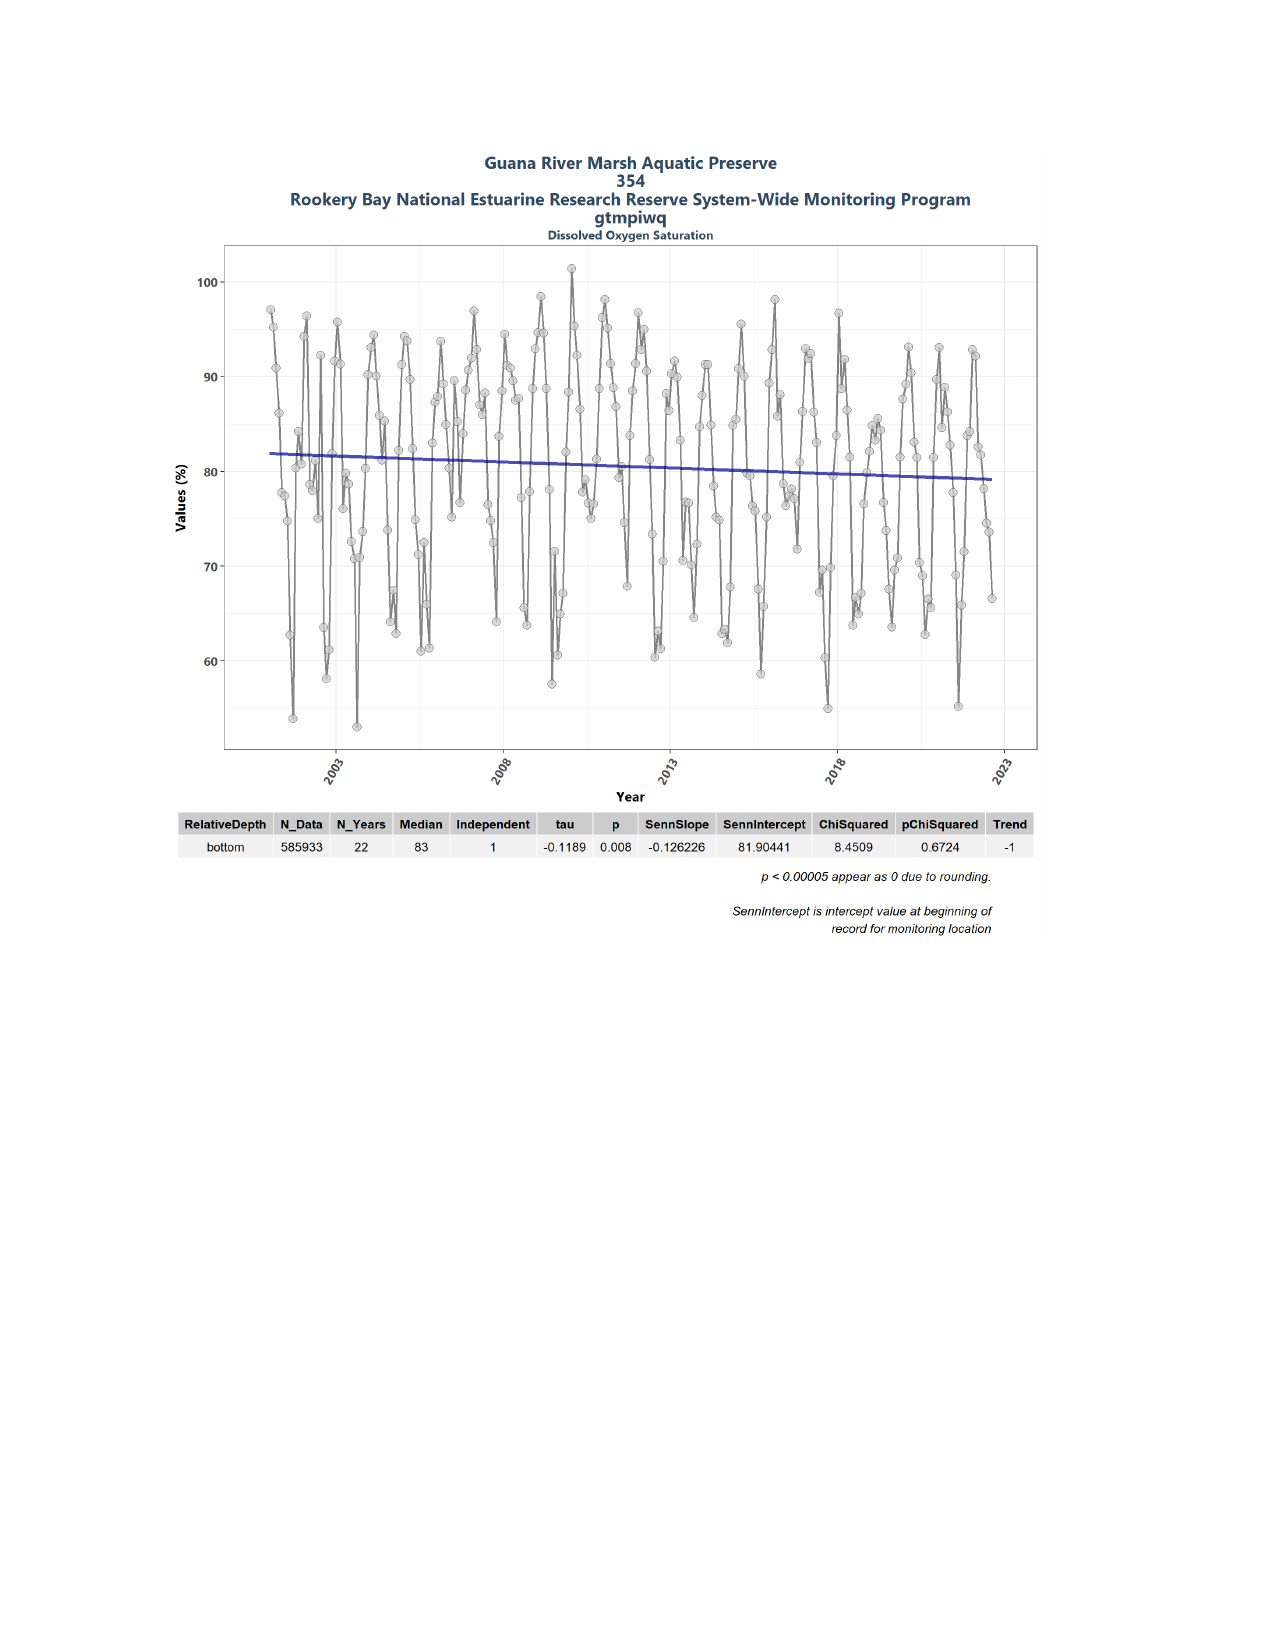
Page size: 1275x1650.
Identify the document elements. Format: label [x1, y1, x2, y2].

picture [168, 150, 1044, 938]
